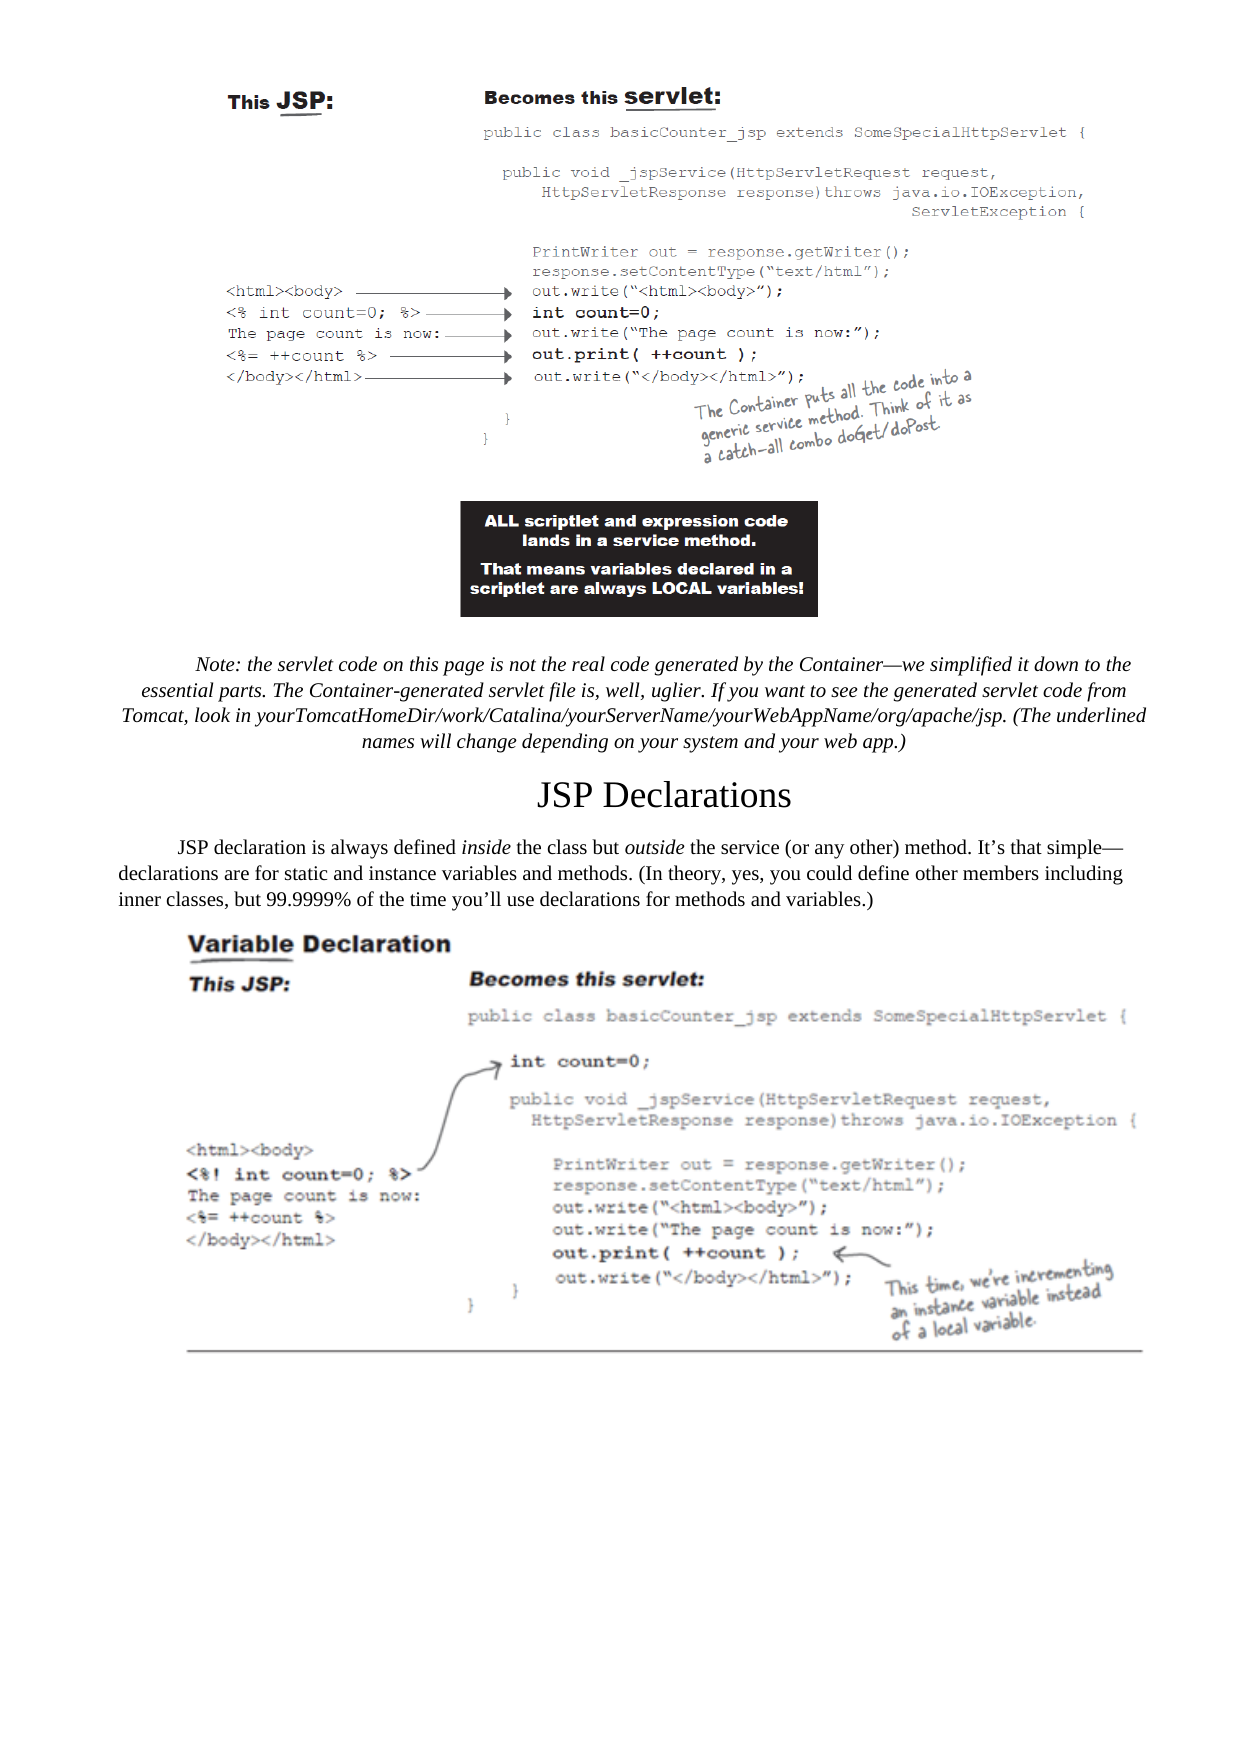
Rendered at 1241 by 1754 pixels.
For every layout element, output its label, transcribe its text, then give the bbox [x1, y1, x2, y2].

picture [177, 929, 1158, 1357]
text JSP Declarations [118, 772, 1152, 815]
text Note: the servlet code on this page is not the real code generated by the Container—we simplified it down to the essential parts. The Container-generated servlet file is, well, uglier. If you want to see the generated servlet code from Tomcat, look in yourTomcatHomeDir/work/Catalina/yourServerName/yourWebAppName/org/apache/jsp. (The underlined names will change depending on your system and your web app.) [118, 652, 1152, 753]
text JSP declaration is always defined inside the class but outside the service (or any other) method. It’s that simple—declarations are for static and instance variables and methods. (In theory, yes, you could define other members including inner classes, but 99.9999% of the time you’ll use declarations for methods and variables.) [118, 835, 1152, 911]
picture [212, 73, 1117, 633]
